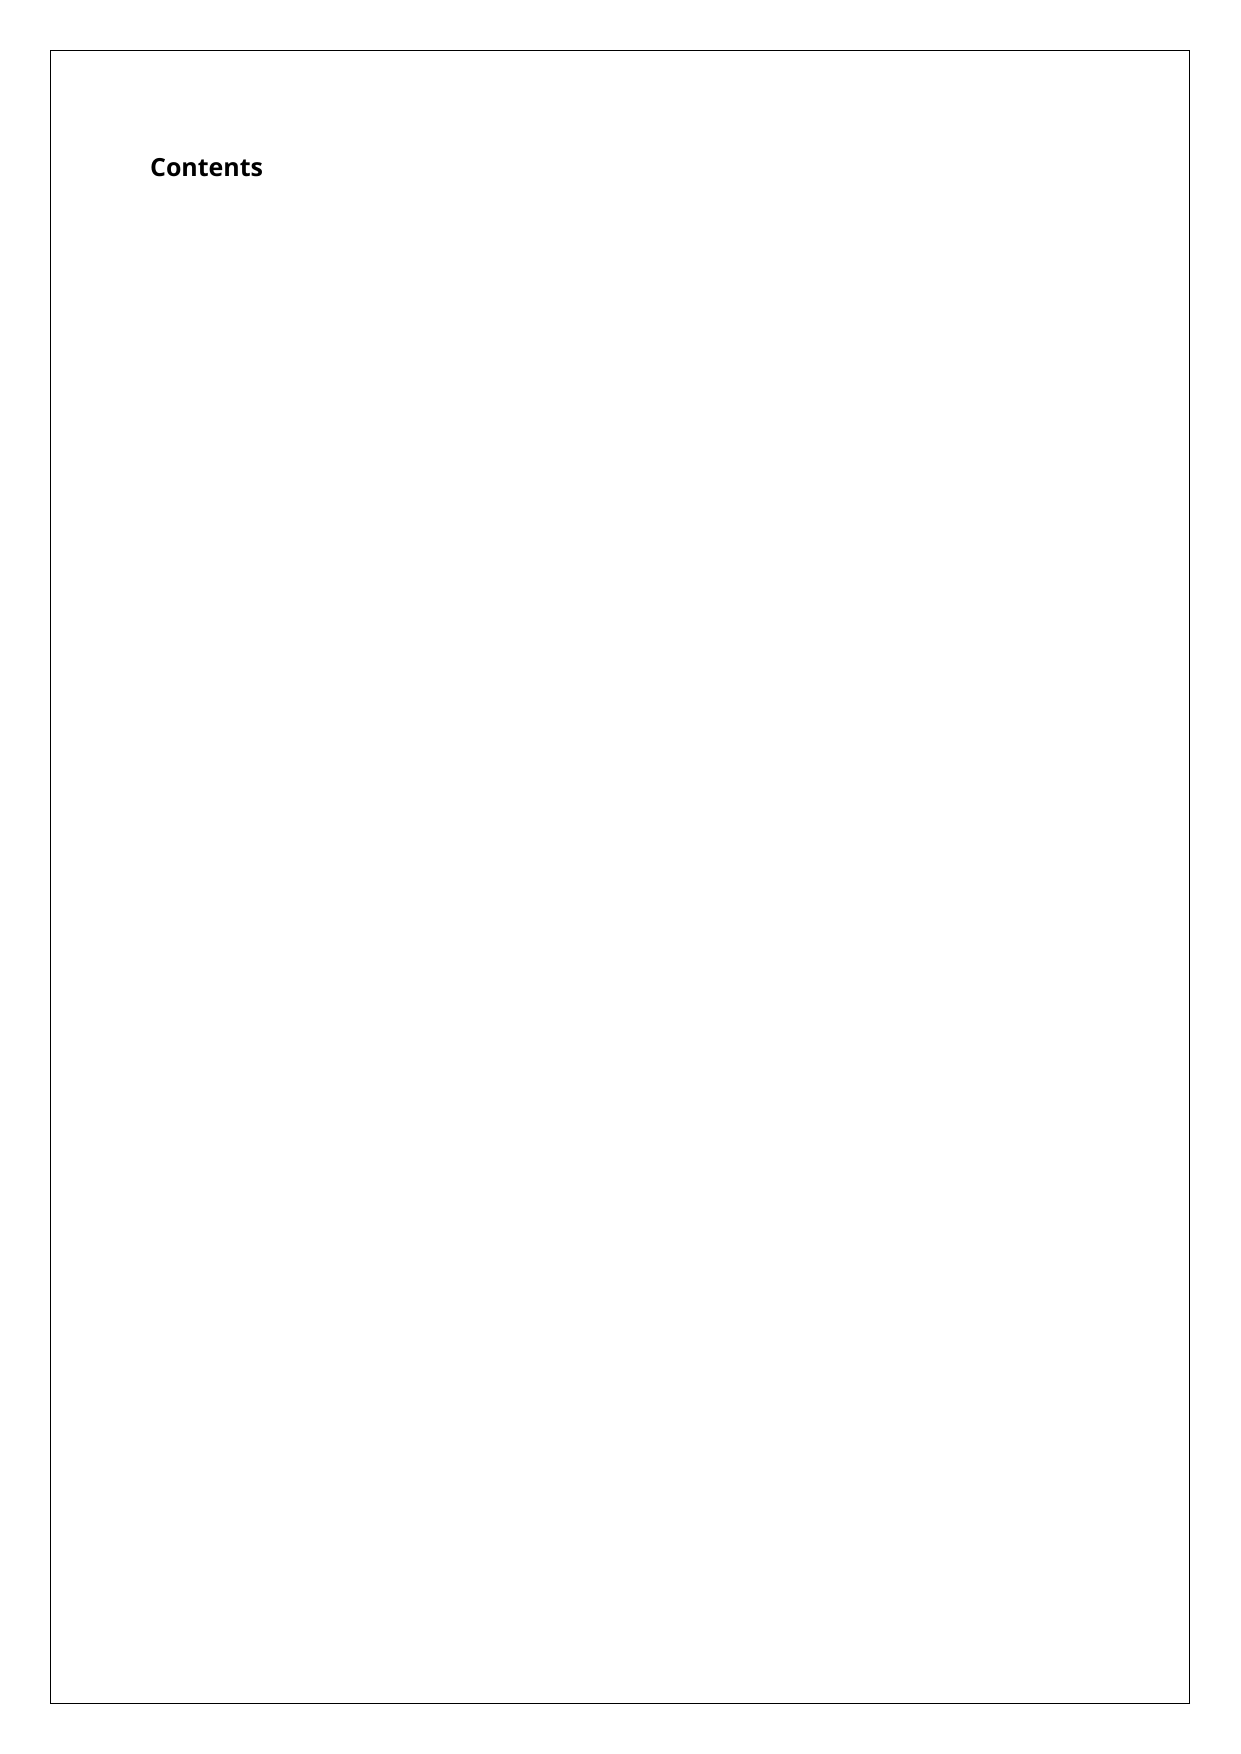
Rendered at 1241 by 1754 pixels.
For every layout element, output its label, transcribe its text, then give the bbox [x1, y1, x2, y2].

text Contents [150, 150, 1090, 184]
